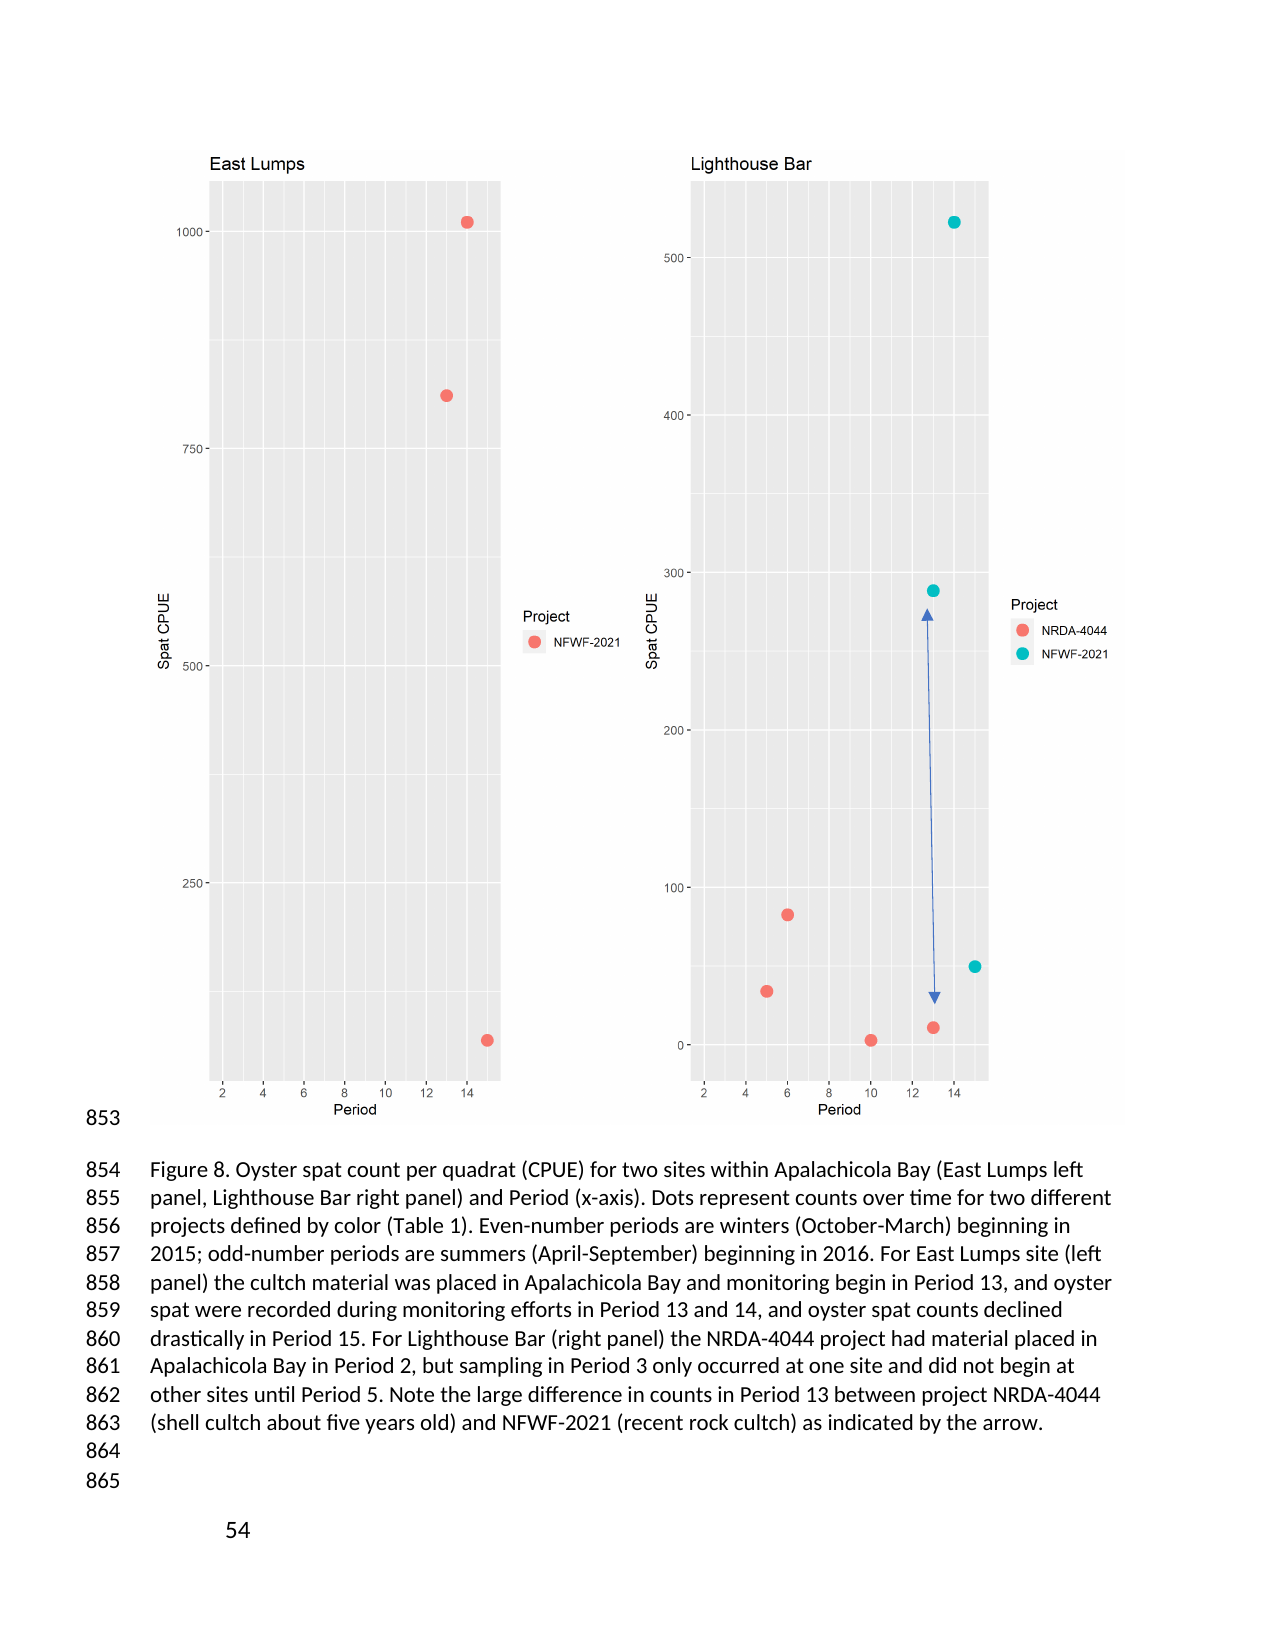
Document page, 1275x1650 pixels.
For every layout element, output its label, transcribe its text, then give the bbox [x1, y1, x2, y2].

picture [150, 150, 1125, 1125]
text Figure 8. Oyster spat count per quadrat (CPUE) for two sites within Apalachicola Bay (East Lumps left panel, Lighthouse Bar right panel) and Period (x-axis). Dots represent counts over time for two different projects defined by color (Table 1). Even-number periods are winters (October-March) beginning in 2015; odd-number periods are summers (April-September) beginning in 2016. For East Lumps site (left panel) the cultch material was placed in Apalachicola Bay and monitoring begin in Period 13, and oyster spat were recorded during monitoring efforts in Period 13 and 14, and oyster spat counts declined drastically in Period 15. For Lighthouse Bar (right panel) the NRDA-4044 project had material placed in Apalachicola Bay in Period 2, but sampling in Period 3 only occurred at one site and did not begin at other sites until Period 5. Note the large difference in counts in Period 13 between project NRDA-4044 (shell cultch about five years old) and NFWF-2021 (recent rock cultch) as indicated by the arrow. [150, 1156, 1125, 1436]
